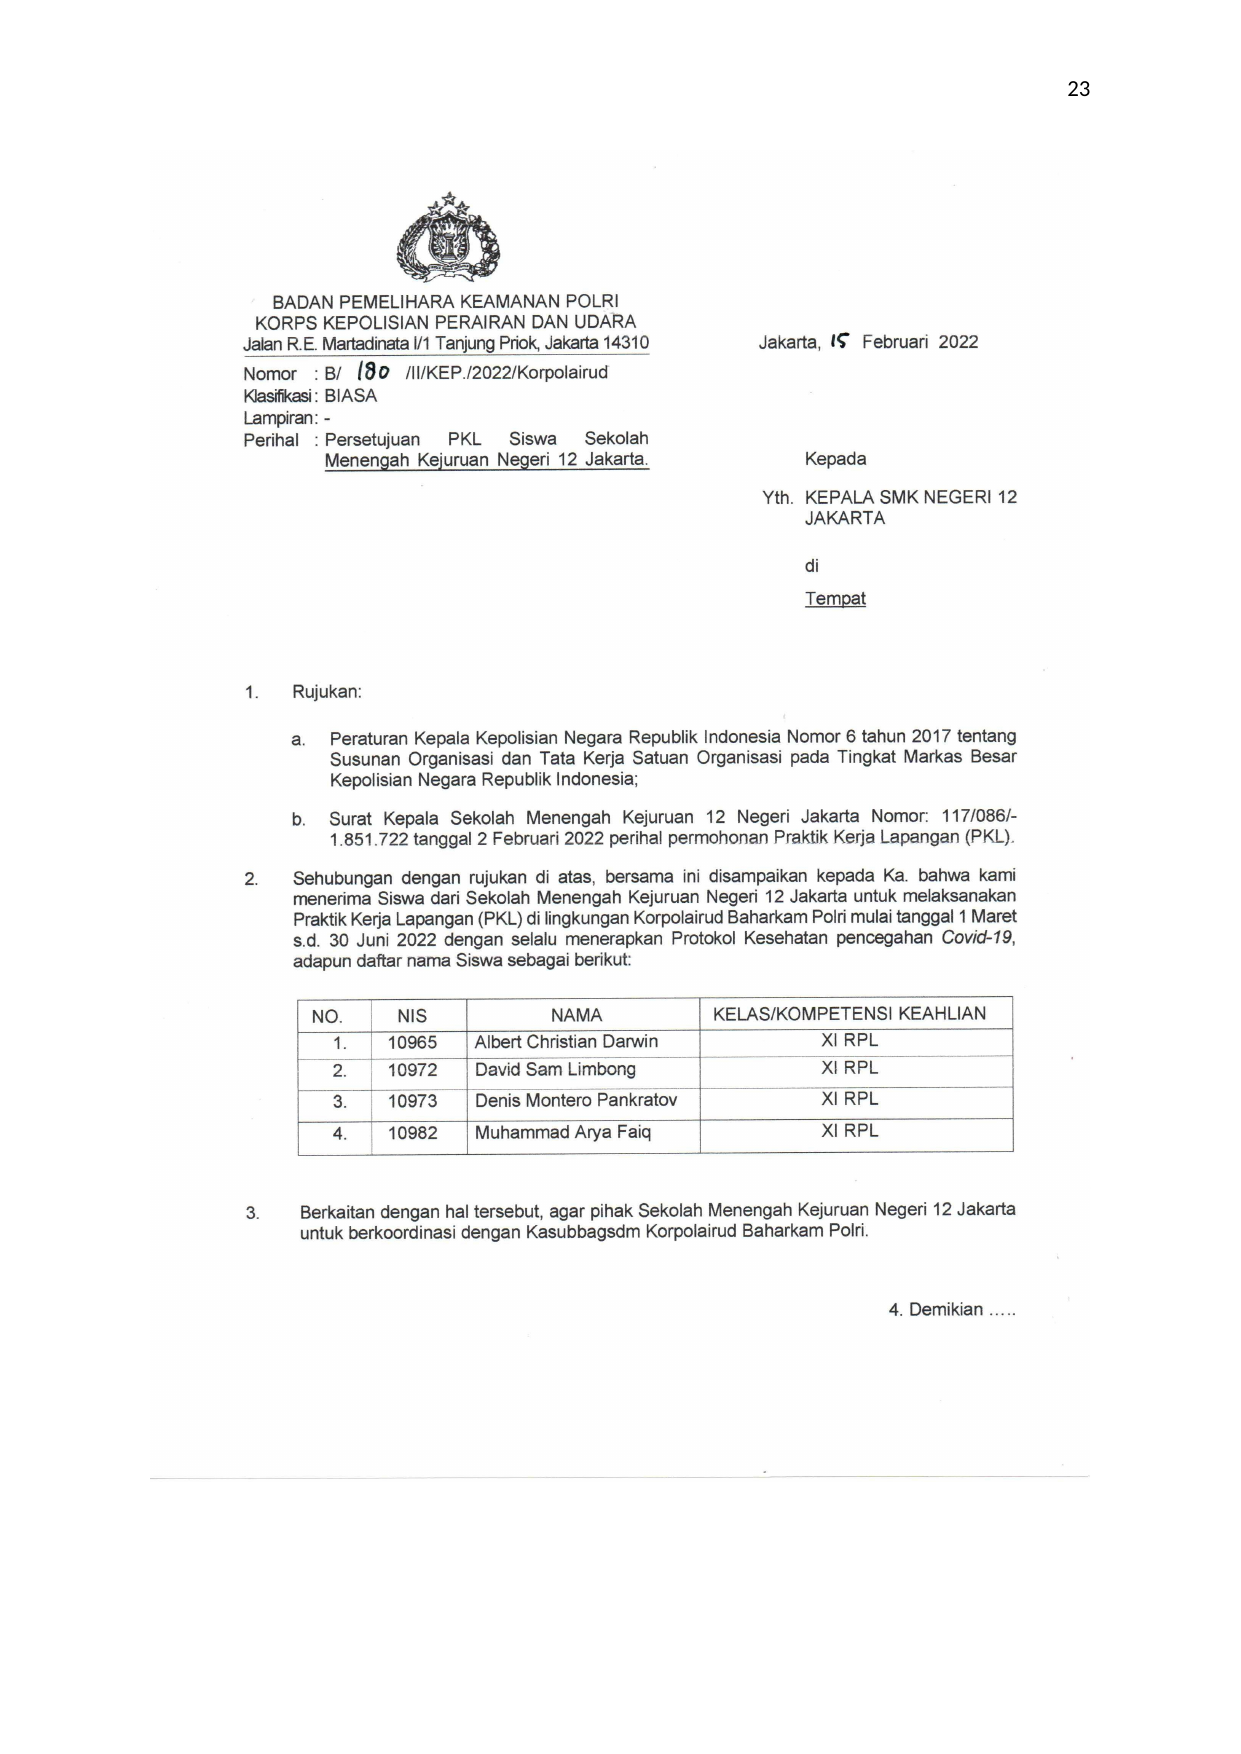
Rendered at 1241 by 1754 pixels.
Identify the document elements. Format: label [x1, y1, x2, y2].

picture [150, 150, 1091, 1482]
